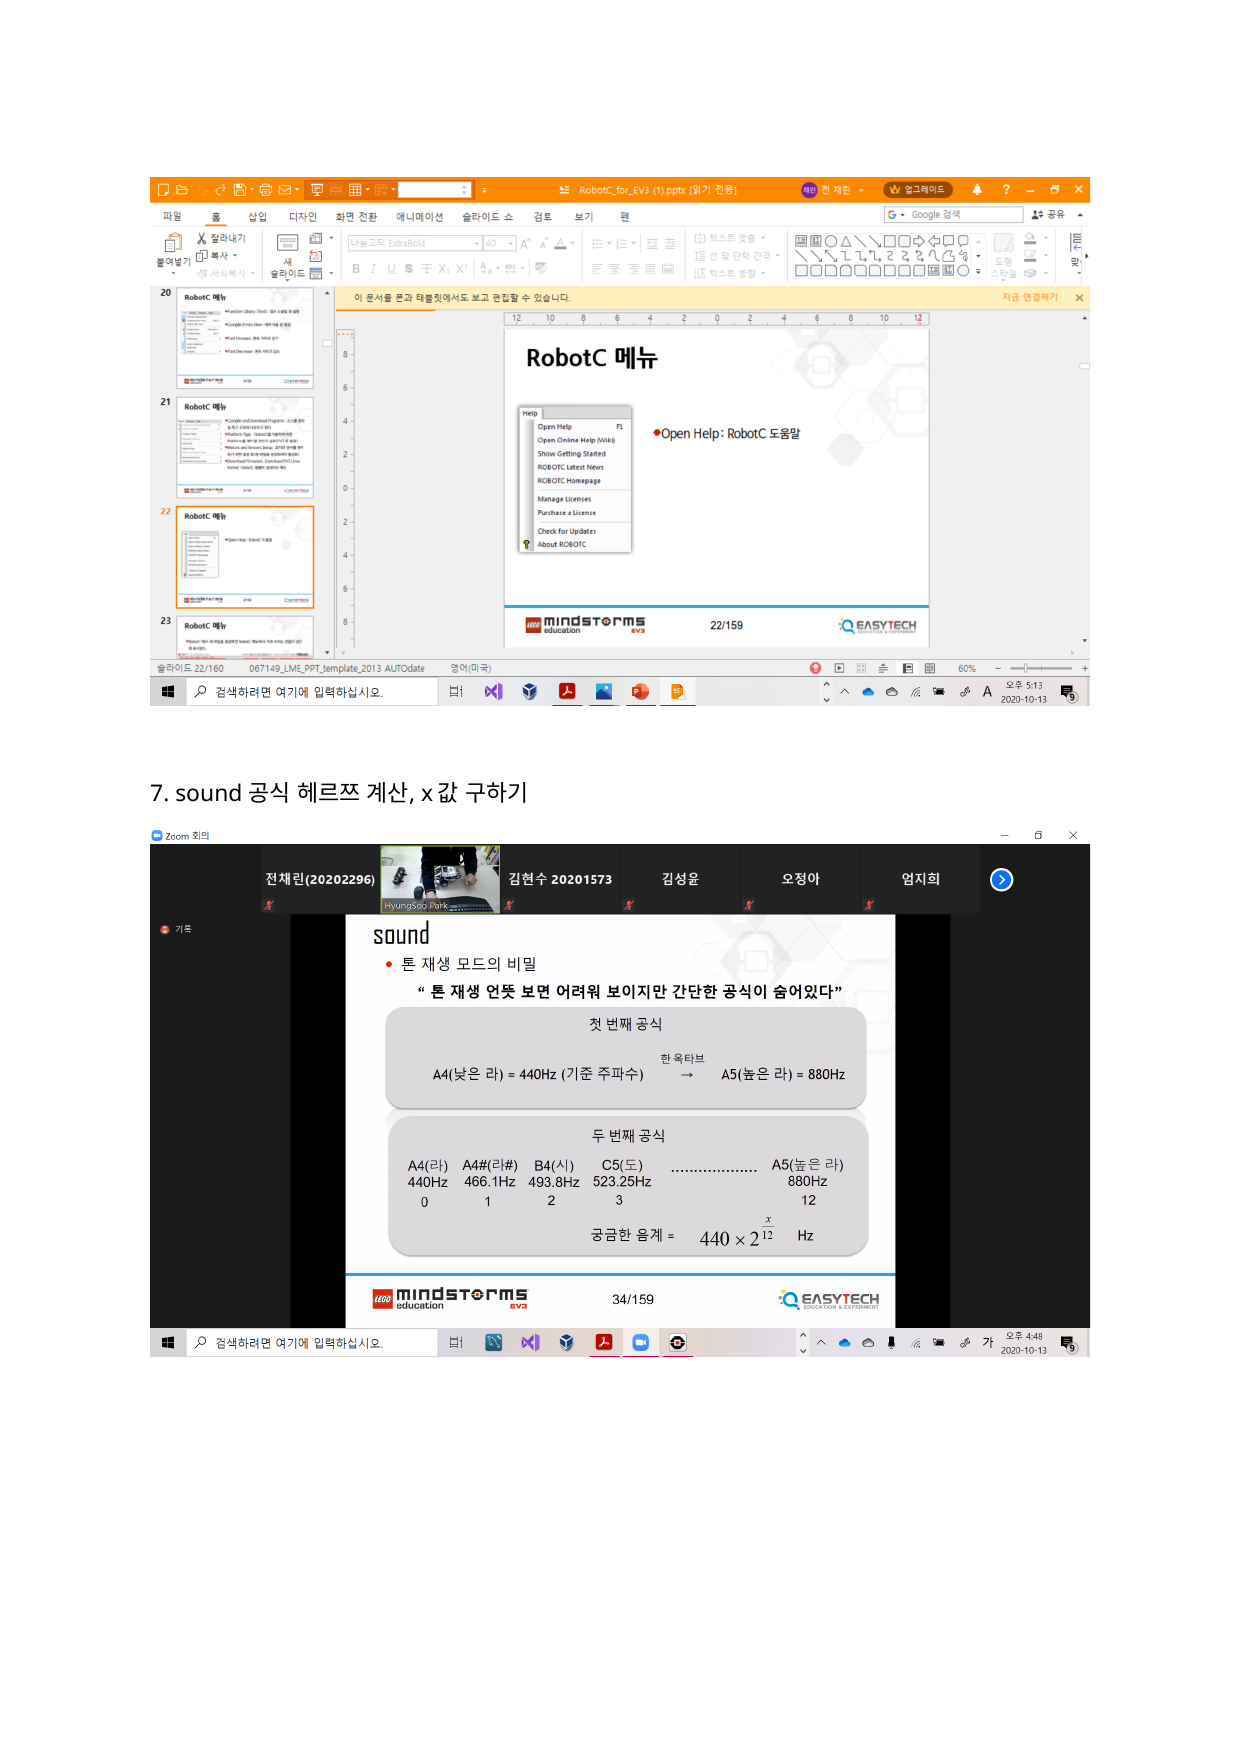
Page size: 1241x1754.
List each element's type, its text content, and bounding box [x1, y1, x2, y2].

text 7. sound 공식 헤르쯔 계산, x값 구하기 [150, 775, 1090, 809]
picture [150, 827, 1091, 1357]
picture [150, 177, 1091, 706]
